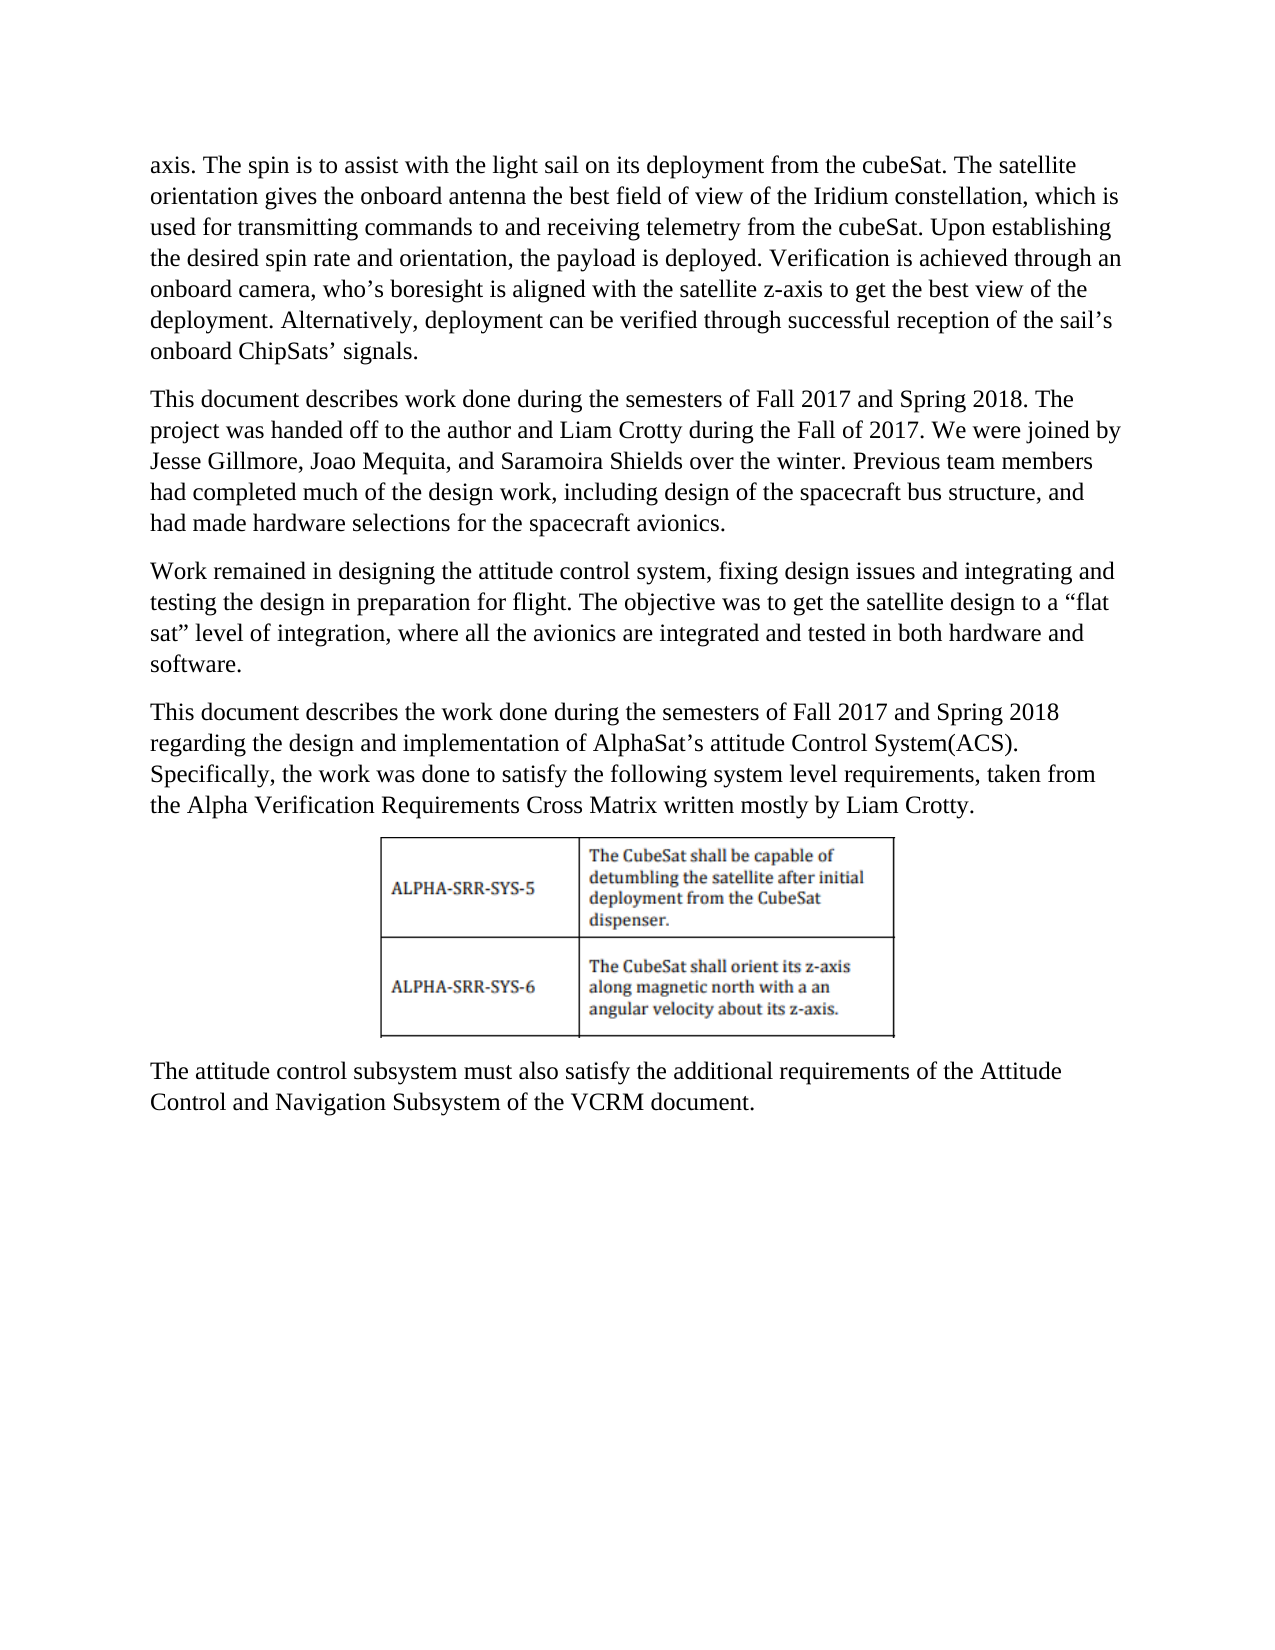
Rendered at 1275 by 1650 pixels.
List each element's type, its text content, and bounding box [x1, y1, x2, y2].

text The attitude control subsystem must also satisfy the additional requirements of the Attitude Control and Navigation Subsystem of the VCRM document. [150, 1056, 1125, 1116]
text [150, 150, 1125, 365]
text Work remained in designing the attitude control system, fixing design issues and integrating and testing the design in preparation for flight. The objective was to get the satellite design to a “flat sat” level of integration, where all the avionics are integrated and tested in both hardware and software. [150, 556, 1125, 678]
text This document describes the work done during the semesters of Fall 2017 and Spring 2018 regarding the design and implementation of AlphaSat’s attitude Control System(ACS). Specifically, the work was done to satisfy the following system level requirements, taken from the Alpha Verification Requirements Cross Matrix written mostly by Liam Crotty. [150, 697, 1125, 818]
text This document describes work done during the semesters of Fall 2017 and Spring 2018. The project was handed off to the author and Liam Crotty during the Fall of 2017. We were joined by Jesse Gillmore, Joao Mequita, and Saramoira Shields over the winter. Previous team members had completed much of the design work, including design of the spacecraft bus structure, and had made hardware selections for the spacecraft avionics. [150, 384, 1125, 537]
picture [379, 837, 896, 1038]
